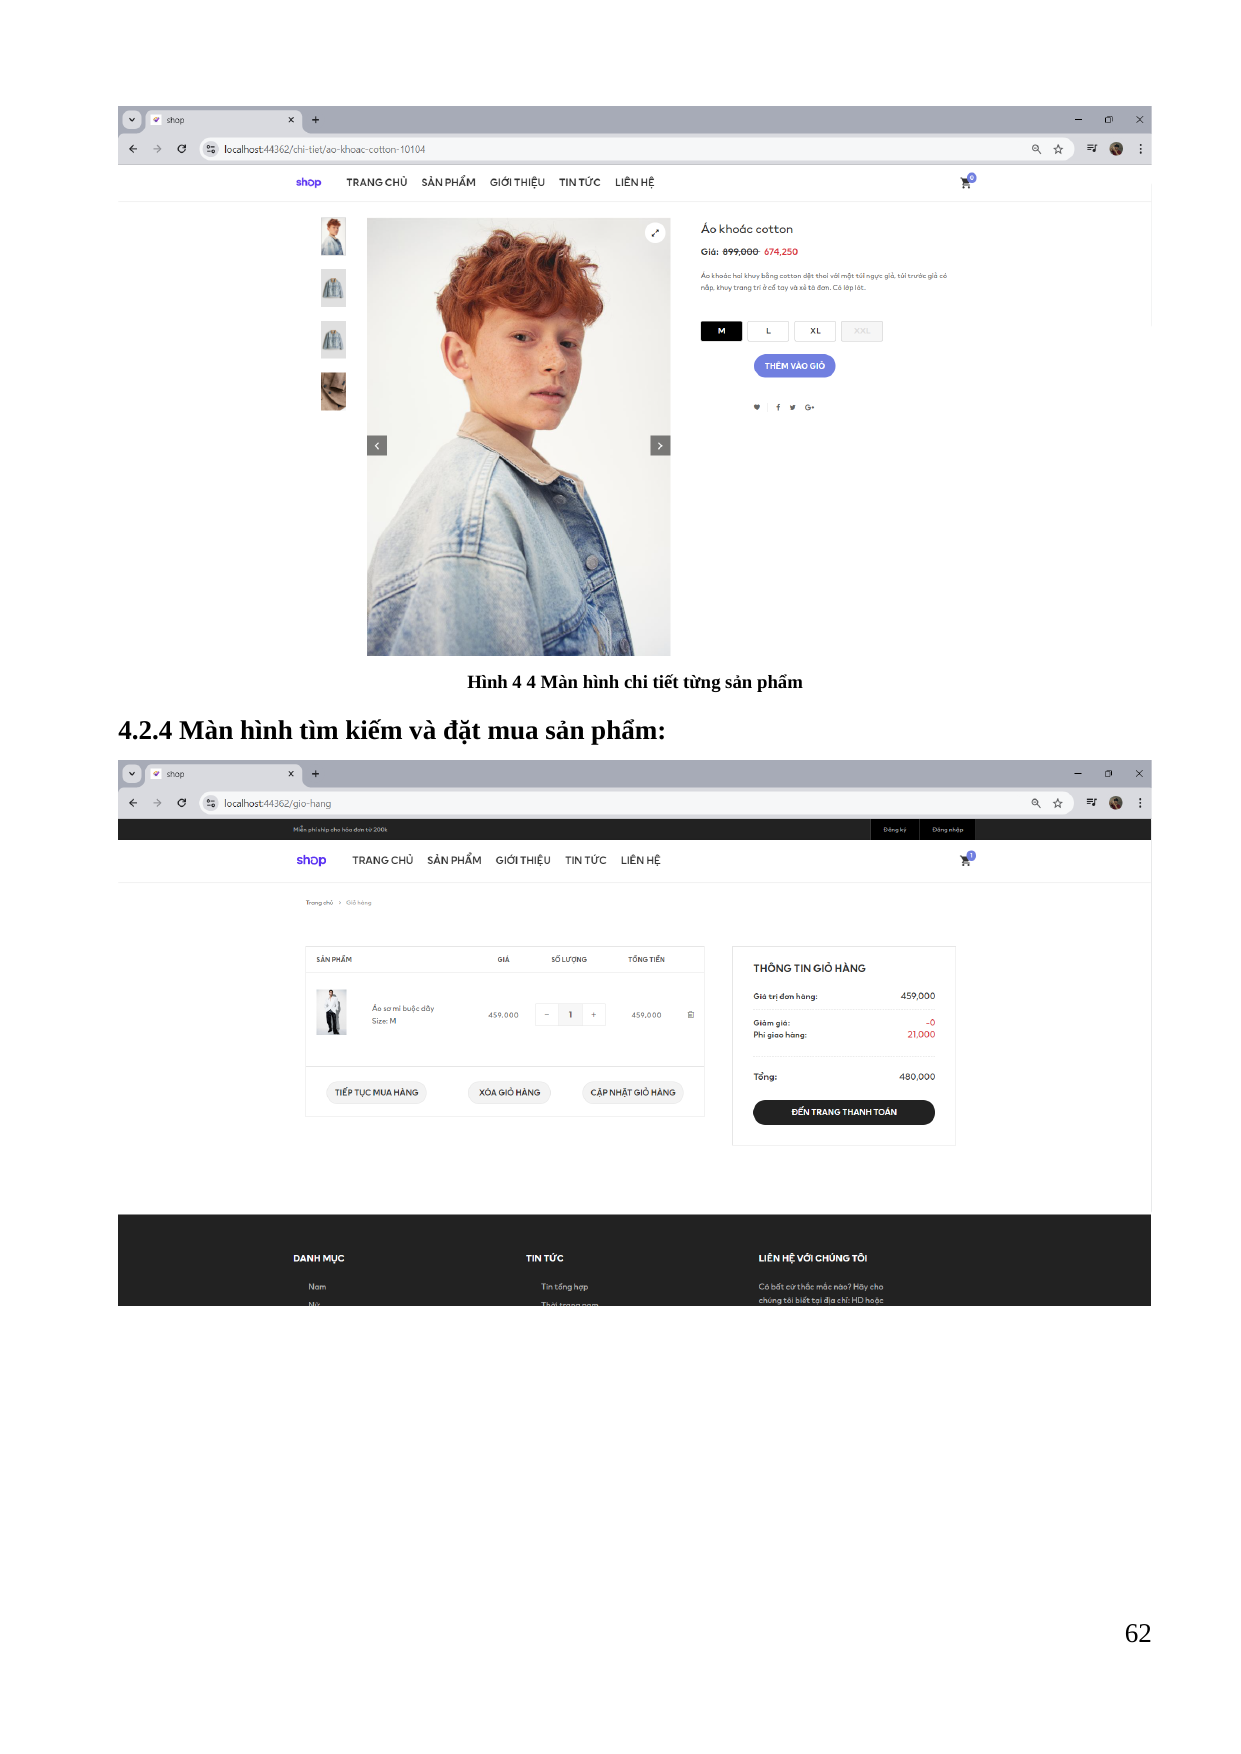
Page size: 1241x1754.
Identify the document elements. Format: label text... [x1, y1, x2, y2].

text Hình 4 4 Màn hình chi tiết từng sản phẩm [118, 671, 1152, 693]
text 4.2.4 Màn hình tìm kiếm và đặt mua sản phẩm: [118, 714, 1152, 745]
picture [118, 760, 1152, 1306]
picture [118, 106, 1152, 656]
